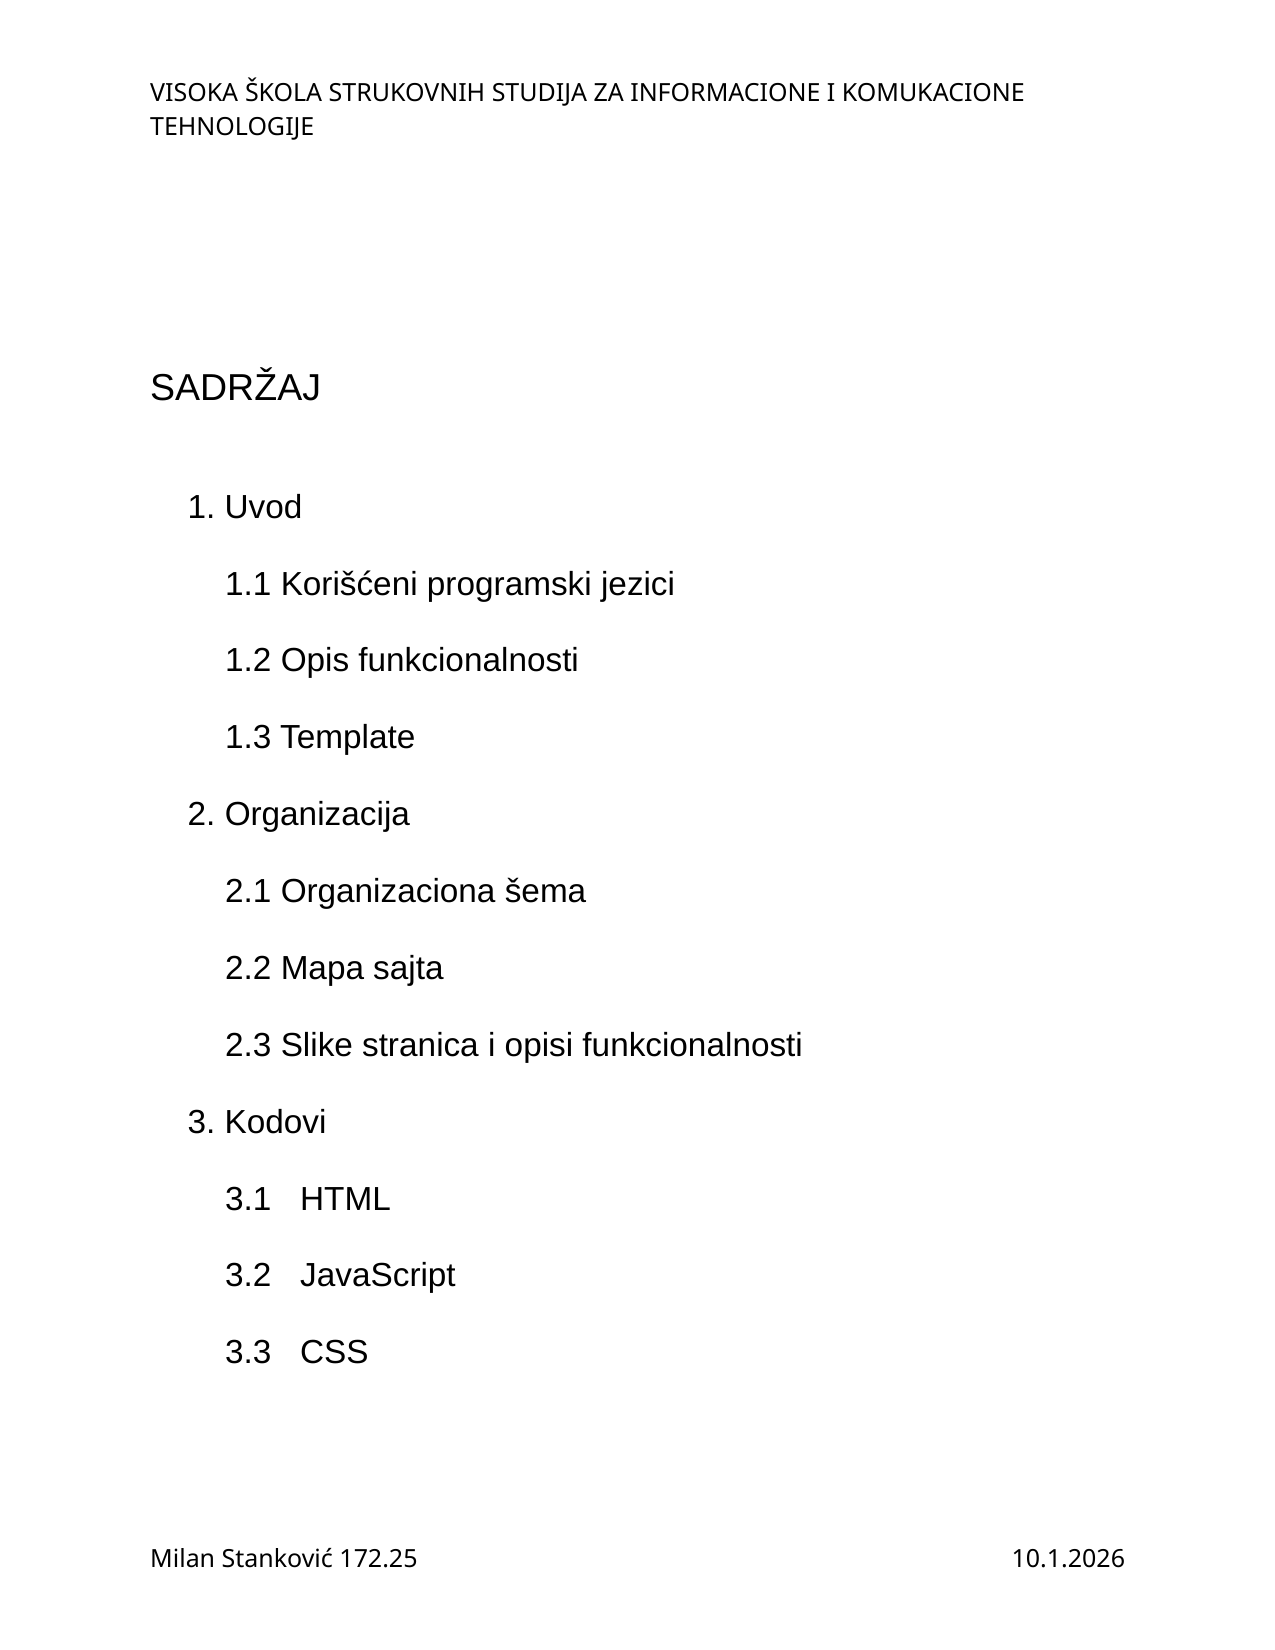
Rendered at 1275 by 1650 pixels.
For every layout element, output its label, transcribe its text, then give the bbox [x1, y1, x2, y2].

list 3. Kodovi [187, 1102, 1125, 1140]
list 2.1 Organizaciona šema [225, 871, 1125, 909]
text SADRŽAJ [150, 365, 1125, 408]
list 3.2 JavaScript [187, 1256, 1125, 1294]
list 1.1 Korišćeni programski jezici [225, 564, 1125, 602]
list 1.3 Template [225, 717, 1125, 756]
list 3.3 CSS [187, 1332, 1125, 1371]
list 3.1 HTML [187, 1179, 1125, 1217]
list 2.3 Slike stranica i opisi funkcionalnosti [225, 1025, 1125, 1063]
list 1. Uvod [187, 487, 1125, 525]
list 2. Organizacija [187, 794, 1125, 833]
list 1.2 Opis funkcionalnosti [225, 641, 1125, 679]
list 2.2 Mapa sajta [225, 948, 1125, 986]
